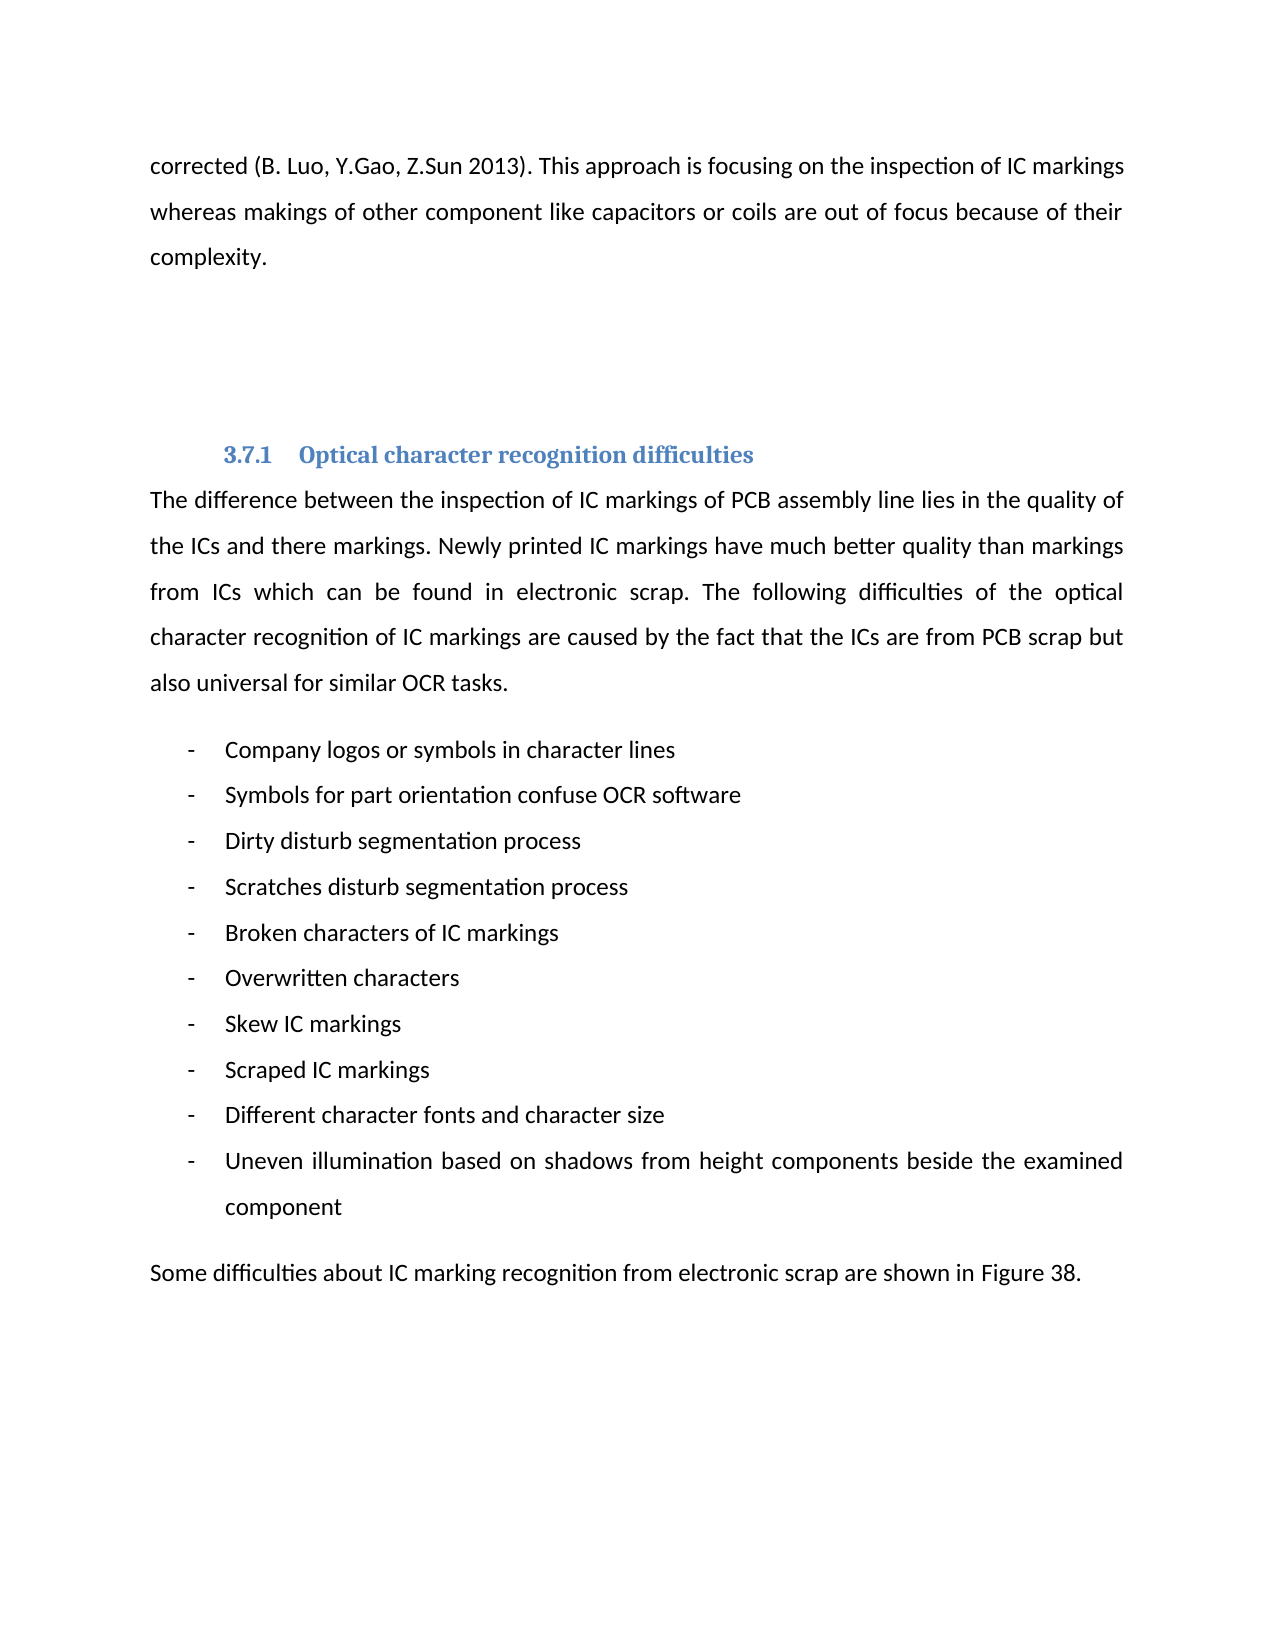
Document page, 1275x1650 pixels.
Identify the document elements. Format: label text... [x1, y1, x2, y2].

list Scratches disturb segmentation process [187, 871, 1125, 901]
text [150, 150, 1125, 272]
list Company logos or symbols in character lines [187, 734, 1125, 764]
list Dirty disturb segmentation process [187, 825, 1125, 856]
list Symbols for part orientation confuse OCR software [187, 779, 1125, 810]
list Scraped IC markings [187, 1054, 1125, 1084]
list Overwritten characters [187, 962, 1125, 993]
text The difference between the inspection of IC markings of PCB assembly line lies in the quality of the ICs and there markings. Newly printed IC markings have much better quality than markings from ICs which can be found in electronic scrap. The following difficulties of the optical character recognition of IC markings are caused by the fact that the ICs are from PCB scrap but also universal for similar OCR tasks. [150, 484, 1125, 698]
subtitle Optical character recognition difficulties [224, 441, 1125, 470]
list Broken characters of IC markings [187, 917, 1125, 947]
list Different character fonts and character size [187, 1099, 1125, 1130]
text Some difficulties about IC marking recognition from electronic scrap are shown in Figure 38. [150, 1258, 1125, 1288]
list Uneven illumination based on shadows from height components beside the examined component [187, 1145, 1125, 1222]
list Skew IC markings [187, 1008, 1125, 1039]
